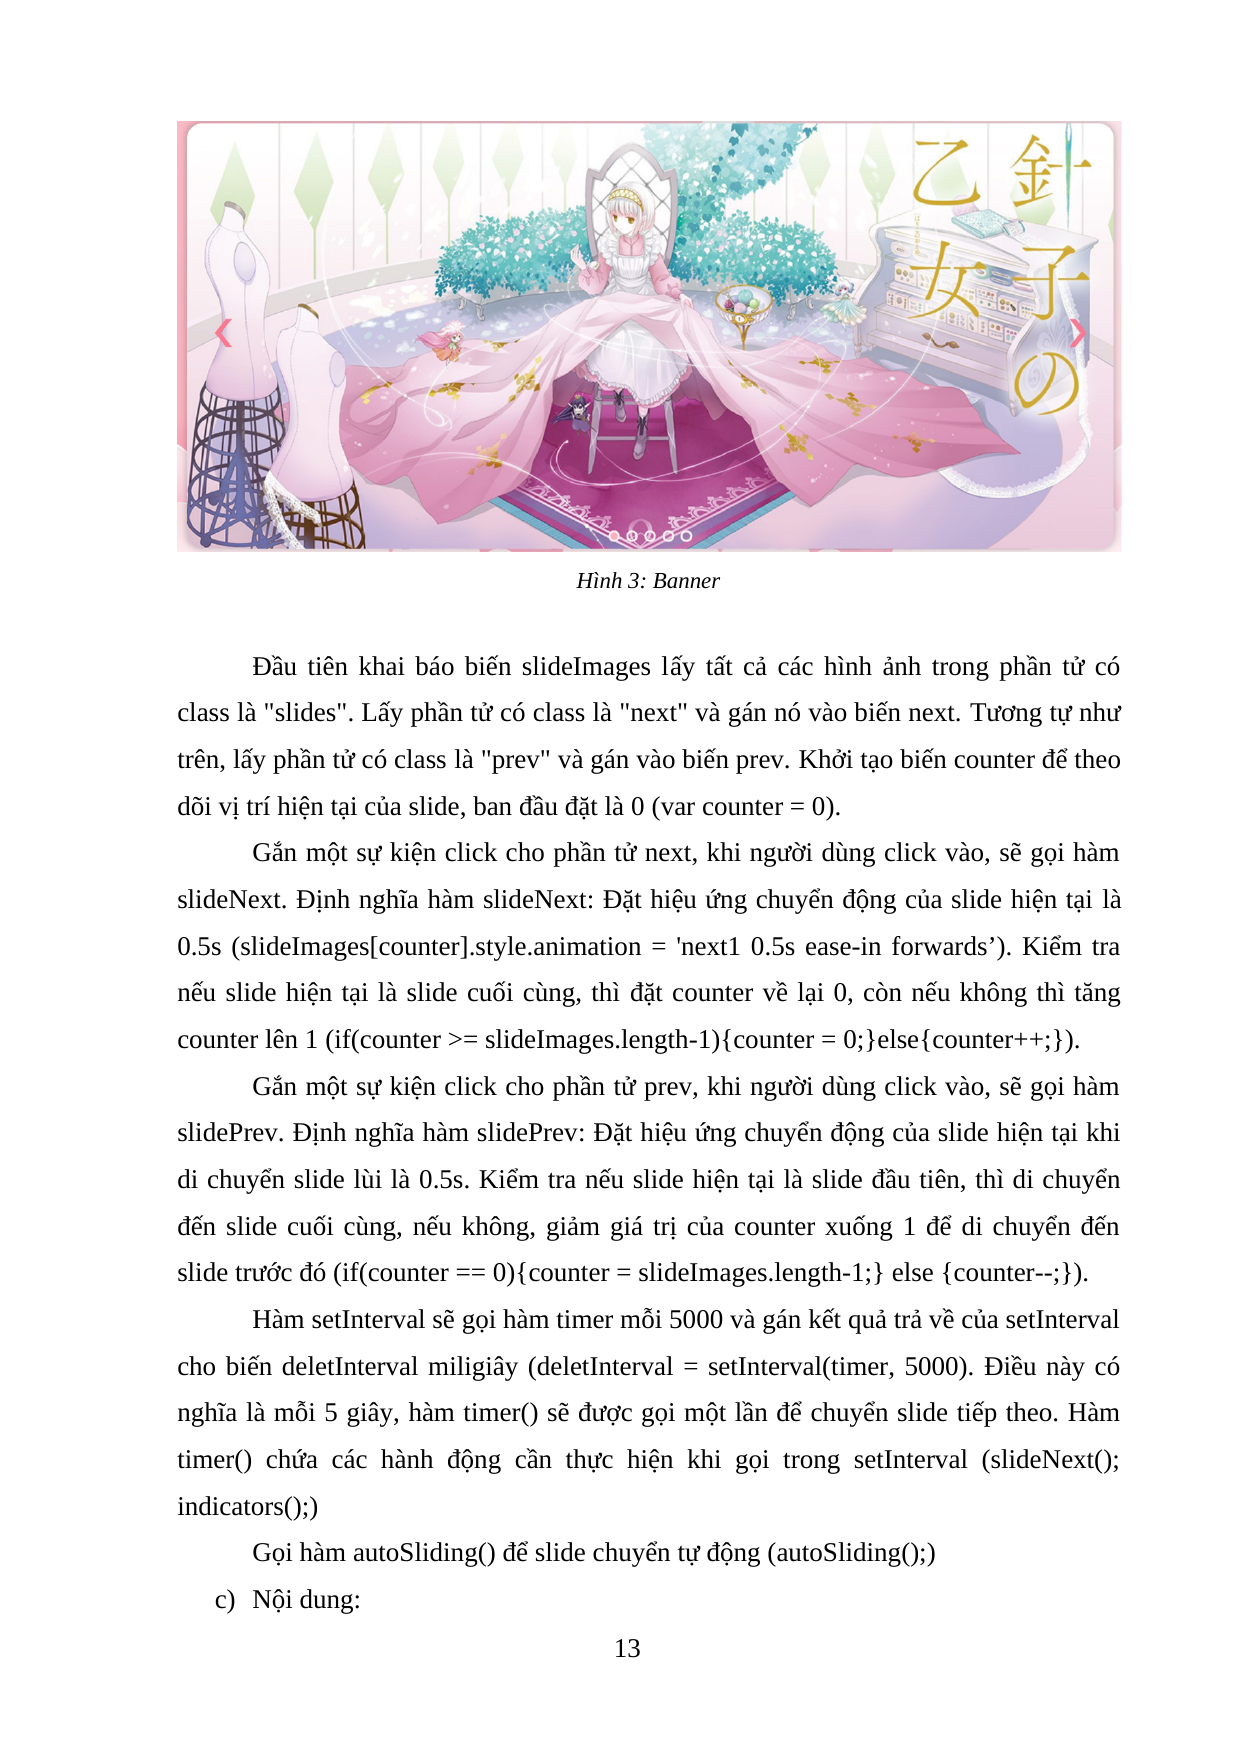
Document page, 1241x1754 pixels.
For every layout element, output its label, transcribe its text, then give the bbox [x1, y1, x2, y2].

text Gắn một sự kiện click cho phần tử prev, khi người dùng click vào, sẽ gọi hàm slidePrev. Định nghĩa hàm slidePrev: Đặt hiệu ứng chuyển động của slide hiện tại khi di chuyển slide lùi là 0.5s. Kiểm tra nếu slide hiện tại là slide đầu tiên, thì di chuyển đến slide cuối cùng, nếu không, giảm giá trị của counter xuống 1 để di chuyển đến slide trước đó (if(counter == 0){counter = slideImages.length-1;} else {counter--;}). [177, 1069, 1122, 1287]
picture [177, 121, 1122, 552]
list Nội dung: [214, 1583, 1122, 1614]
text Hàm setInterval sẽ gọi hàm timer mỗi 5000 và gán kết quả trả về của setInterval cho biến deletInterval miligiây (deletInterval = setInterval(timer, 5000). Điều này có nghĩa là mỗi 5 giây, hàm timer() sẽ được gọi một lần để chuyển slide tiếp theo. Hàm timer() chứa các hành động cần thực hiện khi gọi trong setInterval (slideNext(); indicators();) [177, 1303, 1122, 1521]
text Gọi hàm autoSliding() để slide chuyển tự động (autoSliding();) [177, 1536, 1122, 1567]
text Gắn một sự kiện click cho phần tử next, khi người dùng click vào, sẽ gọi hàm slideNext. Định nghĩa hàm slideNext: Đặt hiệu ứng chuyển động của slide hiện tại là 0.5s (slideImages[counter].style.animation = 'next1 0.5s ease-in forwards’). Kiểm tra nếu slide hiện tại là slide cuối cùng, thì đặt counter về lại 0, còn nếu không thì tăng counter lên 1 (if(counter >= slideImages.length-1){counter = 0;}else{counter++;}). [177, 836, 1122, 1054]
text Hình 3: Banner [177, 567, 1122, 593]
text Đầu tiên khai báo biến slideImages lấy tất cả các hình ảnh trong phần tử có class là "slides". Lấy phần tử có class là "next" và gán nó vào biến next. Tương tự như trên, lấy phần tử có class là "prev" và gán vào biến prev. Khởi tạo biến counter để theo dõi vị trí hiện tại của slide, ban đầu đặt là 0 (var counter = 0). [177, 649, 1122, 821]
